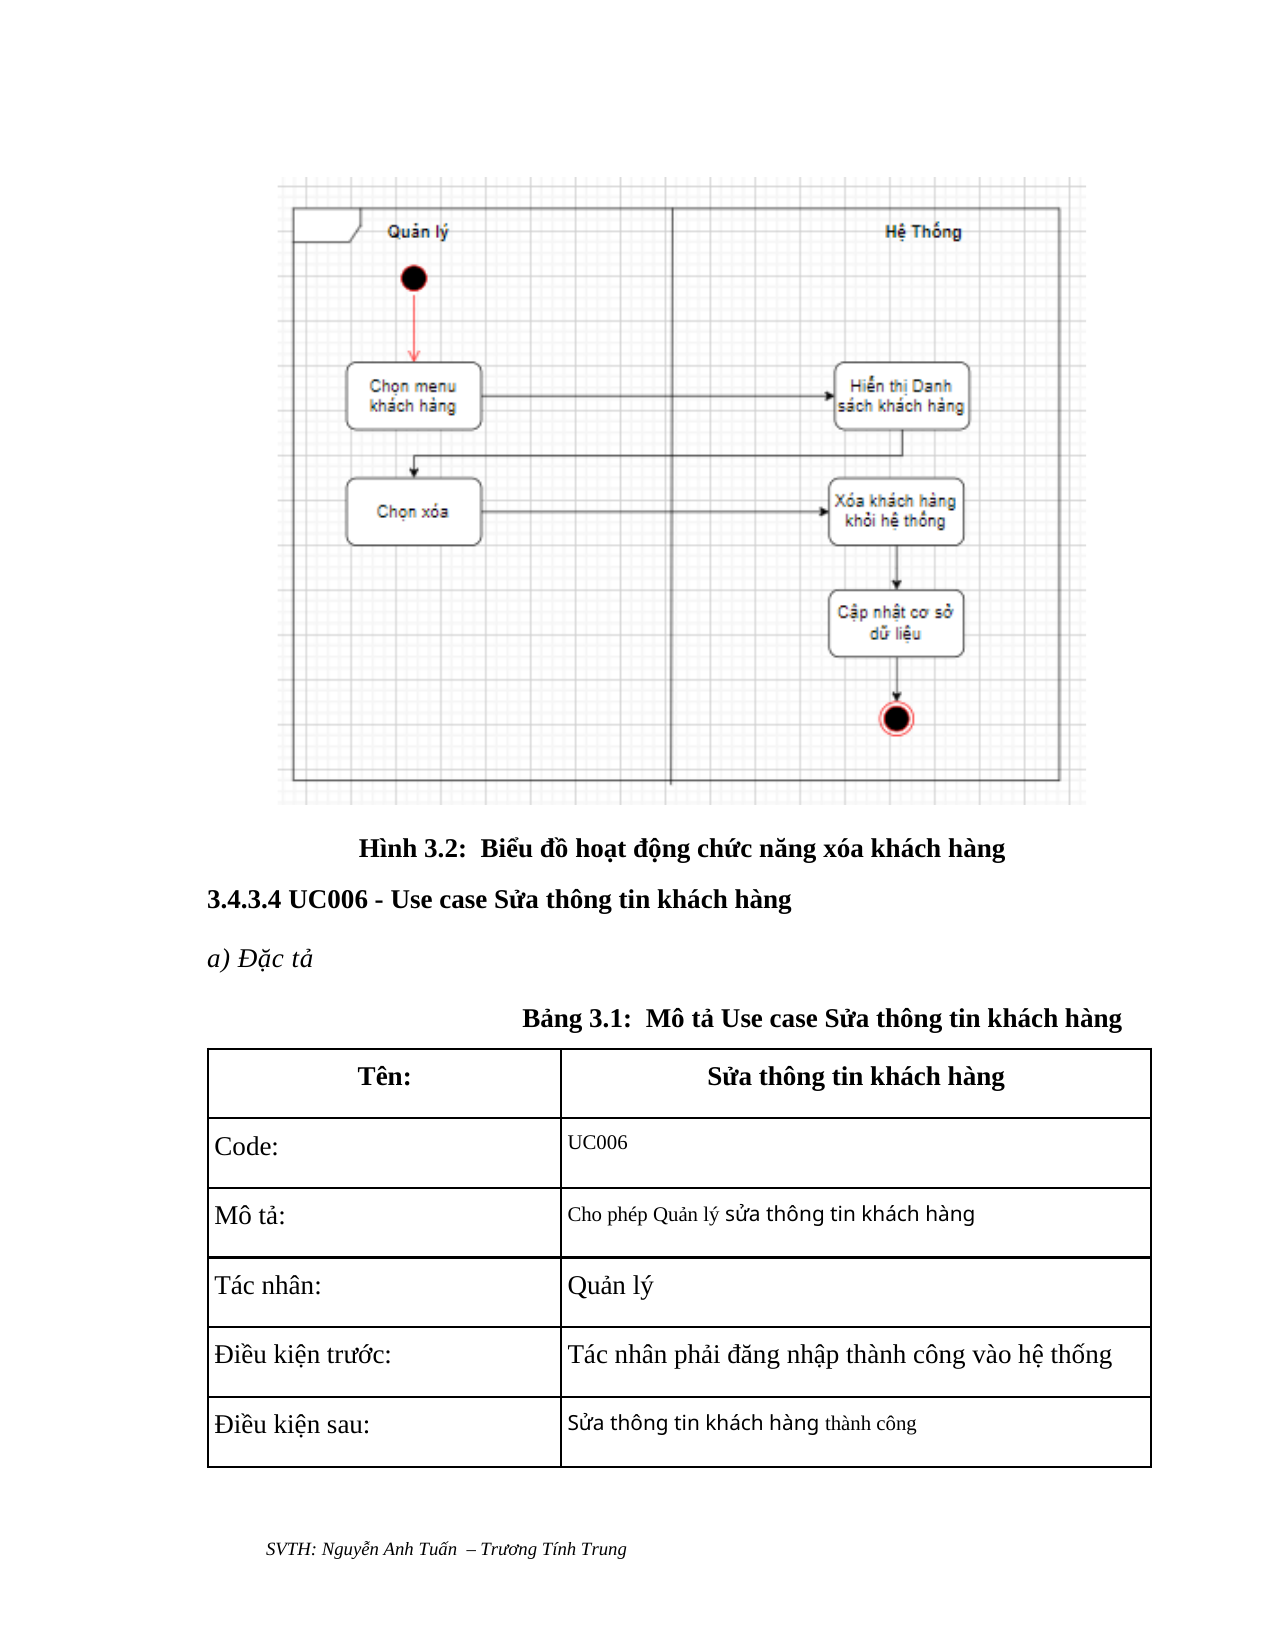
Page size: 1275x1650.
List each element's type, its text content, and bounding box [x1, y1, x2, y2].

table_cell Điều kiện trước: [209, 1328, 560, 1396]
table_cell Code: [209, 1119, 560, 1187]
text a) Đặc tả [207, 942, 1157, 974]
table_cell Điều kiện sau: [209, 1398, 560, 1466]
picture [277, 177, 1087, 805]
table_cell Tác nhân: [209, 1259, 560, 1326]
table_cell Mô tả: [209, 1189, 560, 1256]
table_header Sửa thông tin khách hàng [562, 1050, 1150, 1117]
table_cell Quản lý [562, 1259, 1150, 1326]
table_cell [562, 1398, 1150, 1466]
table_header Tên: [209, 1050, 560, 1117]
text Biểu đồ hoạt động chức năng xóa khách hàng [207, 832, 1157, 864]
table_cell UC006 [562, 1119, 1150, 1187]
table_cell Tác nhân phải đăng nhập thành công vào hệ thống [562, 1328, 1150, 1396]
table_cell Cho phép Quản lý sửa thông tin khách hàng [562, 1189, 1150, 1256]
subtitle UC006 - Use case Sửa thông tin khách hàng [207, 883, 1157, 914]
text Mô tả Use case Sửa thông tin khách hàng [487, 1002, 1157, 1033]
